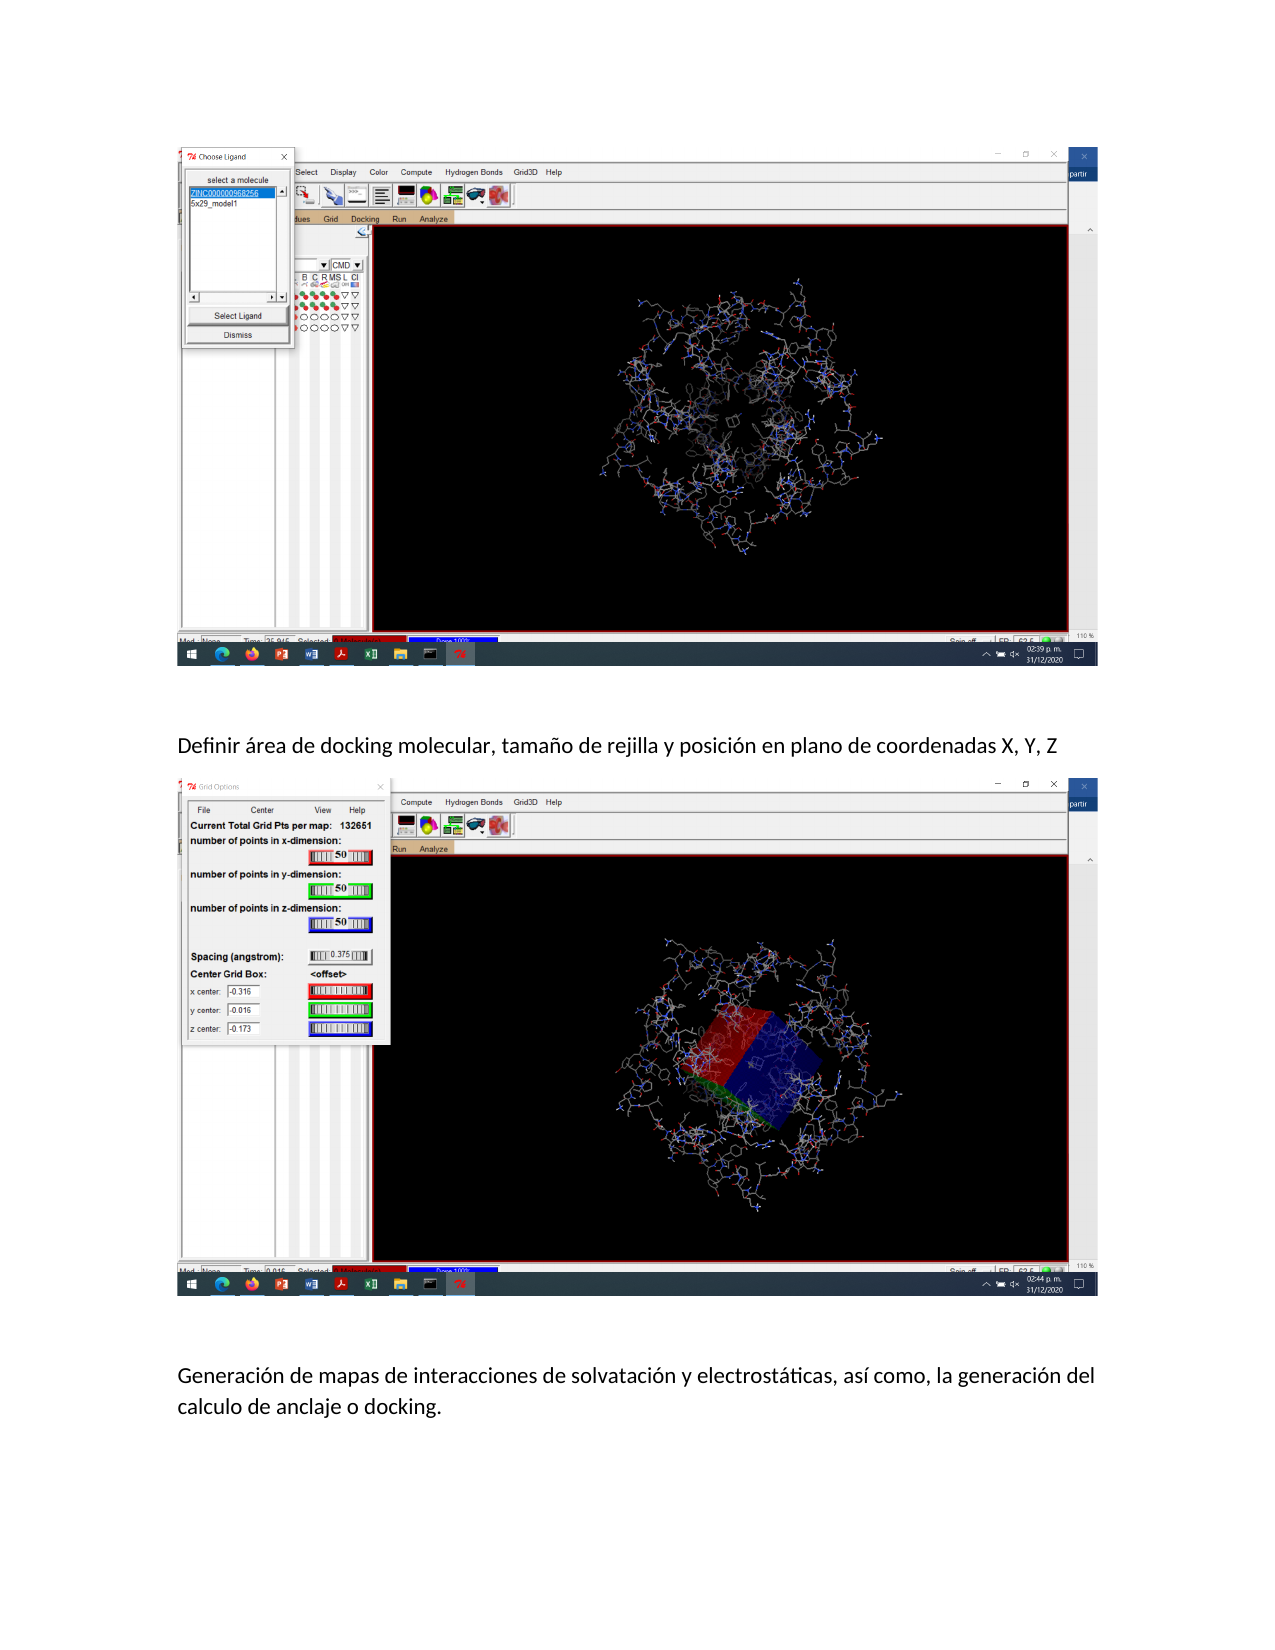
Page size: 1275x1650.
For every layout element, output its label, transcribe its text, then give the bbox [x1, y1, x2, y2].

text Generación de mapas de interacciones de solvatación y electrostáticas, así como, la generación del calculo de anclaje o docking. [177, 1362, 1098, 1420]
text Definir área de docking molecular, tamaño de rejilla y posición en plano de coordenadas X, Y, Z [177, 731, 1098, 759]
picture [177, 147, 1098, 666]
picture [177, 778, 1098, 1296]
